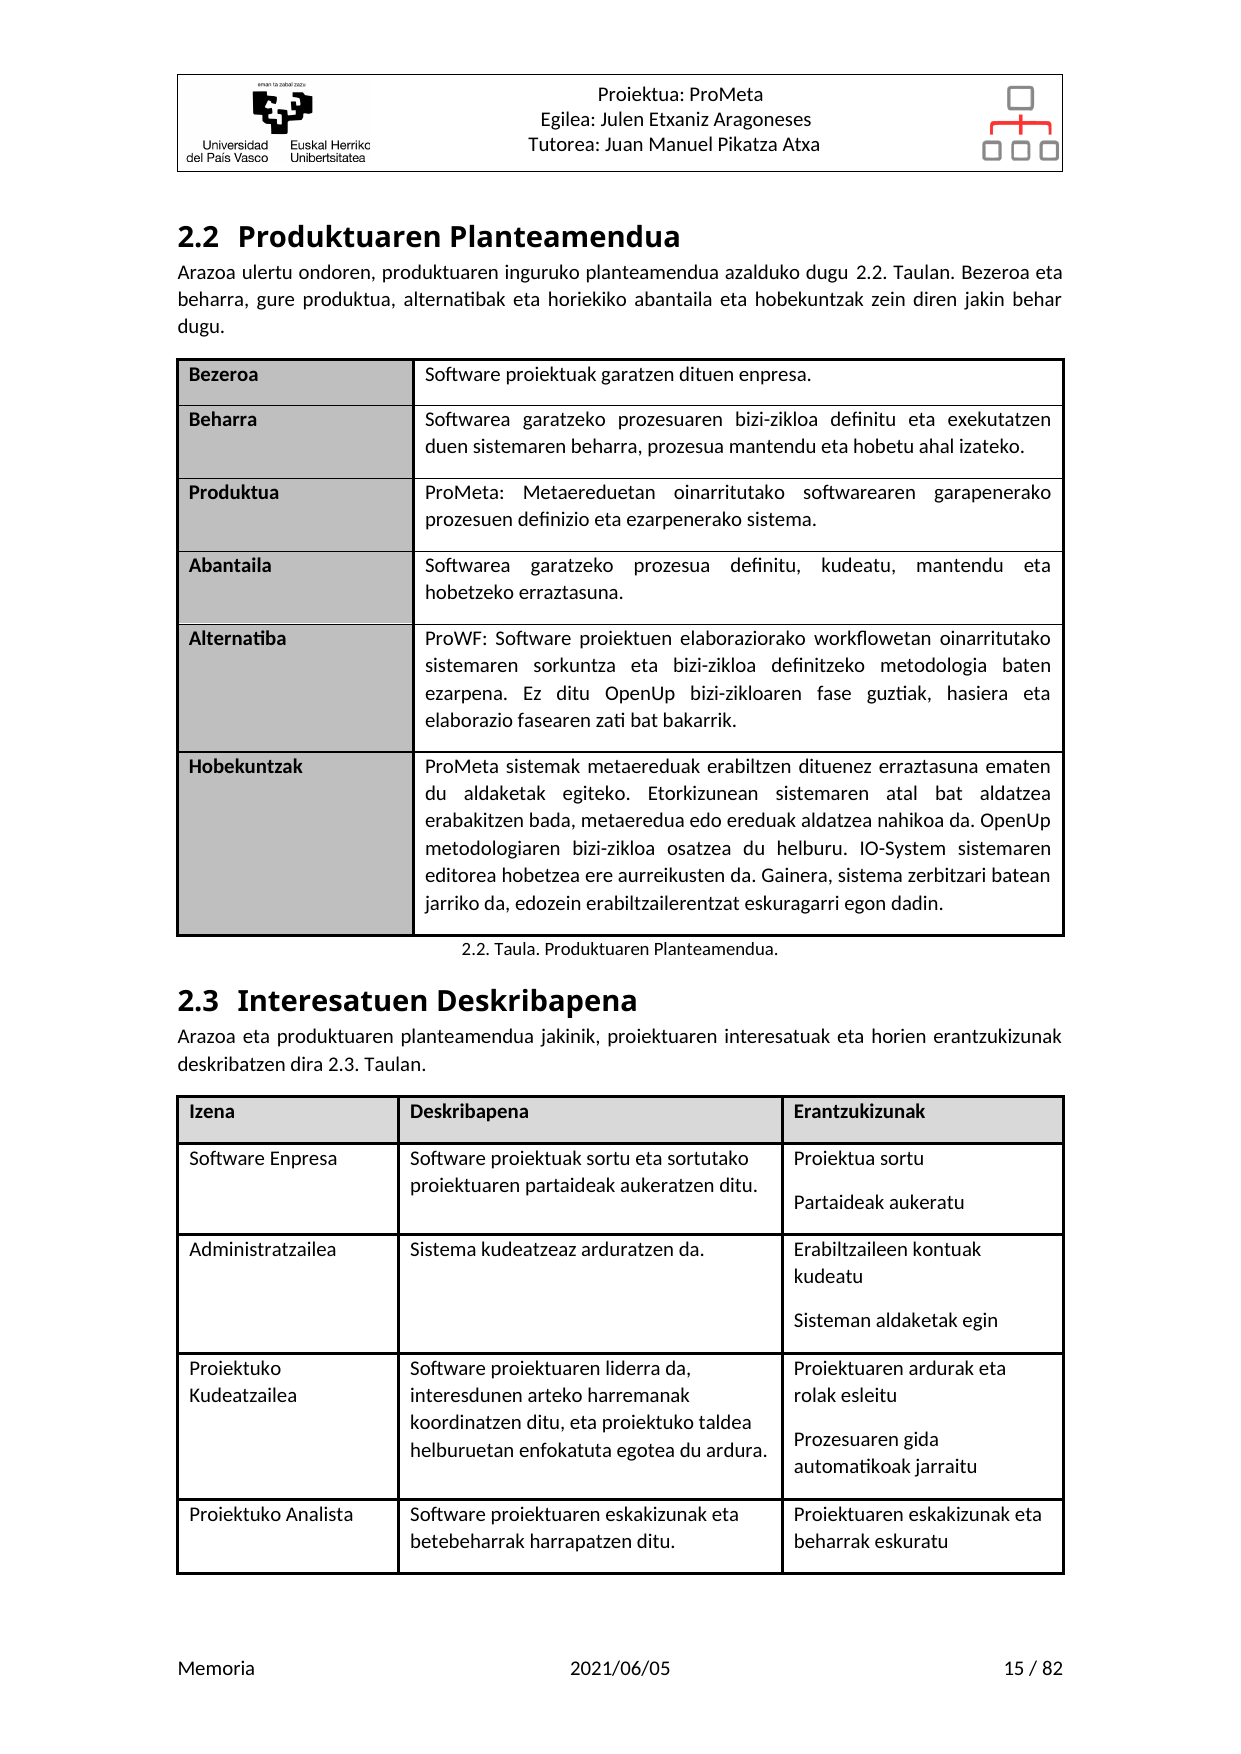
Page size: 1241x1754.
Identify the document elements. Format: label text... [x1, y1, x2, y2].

table_cell Softwarea garatzeko prozesuaren bizi-zikloa definitu eta exekutatzen duen sistemaren beharra, prozesua mantendu eta hobetu ahal izateko. [415, 406, 1062, 478]
table_cell Proiektua sortu Partaideak aukeratu [784, 1145, 1062, 1233]
table_cell ProMeta: Metaereduetan oinarritutako softwarearen garapenerako prozesuen definizio eta ezarpenerako sistema. [415, 479, 1062, 551]
table_cell Softwarea garatzeko prozesua definitu, kudeatu, mantendu eta hobetzeko erraztasuna. [415, 552, 1062, 623]
subtitle Produktuaren Planteamendua [177, 216, 1063, 256]
table_cell Proiektuko Analista [179, 1501, 397, 1572]
table_cell Software proiektuaren liderra da, interesdunen arteko harremanak koordinatzen ditu, eta proiektuko taldea helburuetan enfokatuta egotea du ardura. [400, 1355, 781, 1498]
table_cell Proiektuaren ardurak eta rolak esleitu Prozesuaren gida automatikoak jarraitu [784, 1355, 1062, 1498]
picture [182, 80, 370, 162]
table_header Deskribapena [400, 1098, 781, 1142]
table_cell Proiektuaren eskakizunak eta beharrak eskuratu Prozesuaren gida automatikoak jarraitu [784, 1501, 1062, 1572]
table_cell Software proiektuak sortu eta sortutako proiektuaren partaideak aukeratzen ditu. [400, 1145, 781, 1233]
table_header Izena [179, 1098, 397, 1142]
table_cell Beharra [179, 406, 412, 478]
table_cell Administratzailea [179, 1236, 397, 1352]
text Arazoa ulertu ondoren, produktuaren inguruko planteamendua azalduko dugu 2.2. Taulan. Bezeroa eta beharra, gure produktua, alternatibak eta horiekiko abantaila eta hobekuntzak zein diren jakin behar dugu. [177, 259, 1063, 339]
table_cell Produktua [179, 479, 412, 551]
text 2.2. Taula. Produktuaren Planteamendua. [177, 937, 1063, 960]
table_cell Erabiltzaileen kontuak kudeatu Sisteman aldaketak egin [784, 1236, 1062, 1352]
table_cell Proiektuko Kudeatzailea [179, 1355, 397, 1498]
table_cell Software Enpresa [179, 1145, 397, 1233]
subtitle Interesatuen Deskribapena [177, 981, 1063, 1020]
table_cell Abantaila [179, 552, 412, 623]
table_header Erantzukizunak [784, 1098, 1062, 1142]
picture [978, 80, 1060, 162]
table_cell Software proiektuaren eskakizunak eta betebeharrak harrapatzen ditu. [400, 1501, 781, 1572]
table_cell ProWF: Software proiektuen elaboraziorako workflowetan oinarritutako sistemaren sorkuntza eta bizi-zikloa definitzeko metodologia baten ezarpena. Ez ditu OpenUp bizi-zikloaren fase guztiak, hasiera eta elaborazio fasearen zati bat bakarrik. [415, 625, 1062, 751]
text Arazoa eta produktuaren planteamendua jakinik, proiektuaren interesatuak eta horien erantzukizunak deskribatzen dira 2.3. Taulan. [177, 1023, 1063, 1076]
table_cell Hobekuntzak [179, 753, 412, 934]
table_cell ProMeta sistemak metaereduak erabiltzen dituenez erraztasuna ematen du aldaketak egiteko. Etorkizunean sistemaren atal bat aldatzea erabakitzen bada, metaeredua edo ereduak aldatzea nahikoa da. OpenUp metodologiaren bizi-zikloa osatzea du helburu. IO-System sistemaren editorea hobetzea ere aurreikusten da. Gainera, sistema zerbitzari batean jarriko da, edozein erabiltzailerentzat eskuragarri egon dadin. [415, 753, 1062, 934]
table_header Software proiektuak garatzen dituen enpresa. [415, 361, 1062, 405]
table_cell Alternatiba [179, 625, 412, 751]
table_cell Sistema kudeatzeaz arduratzen da. [400, 1236, 781, 1352]
table_header Bezeroa [179, 361, 412, 405]
